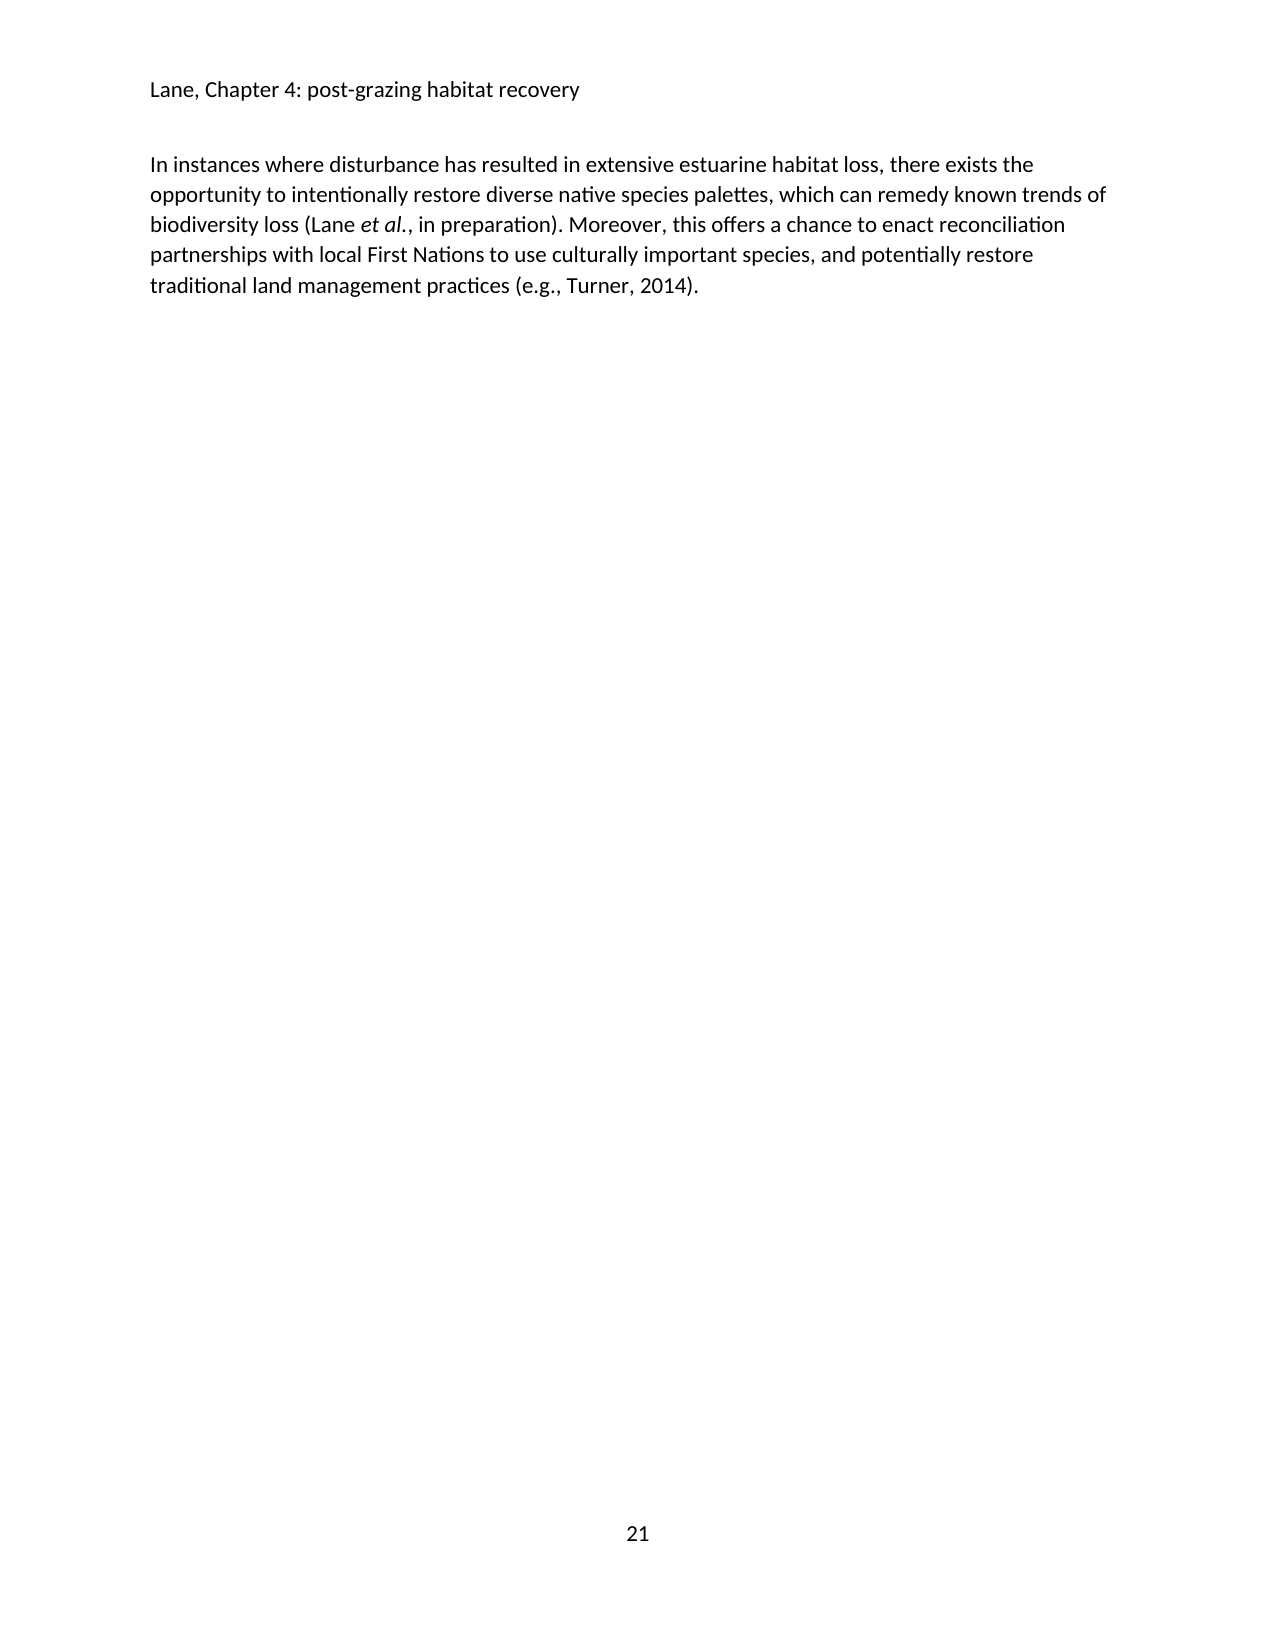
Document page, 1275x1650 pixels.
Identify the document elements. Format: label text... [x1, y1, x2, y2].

list In instances where disturbance has resulted in extensive estuarine habitat loss, there exists the opportunity to intentionally restore diverse native species palettes, which can remedy trends of biodiversity loss (Lane et al., in preparation). Moreover, this offers a chance to enact reconciliation partnerships with local First Nations to use culturally important species, and potentially restore traditional land management practices (e.g., Turner, 2014). [150, 150, 1125, 299]
